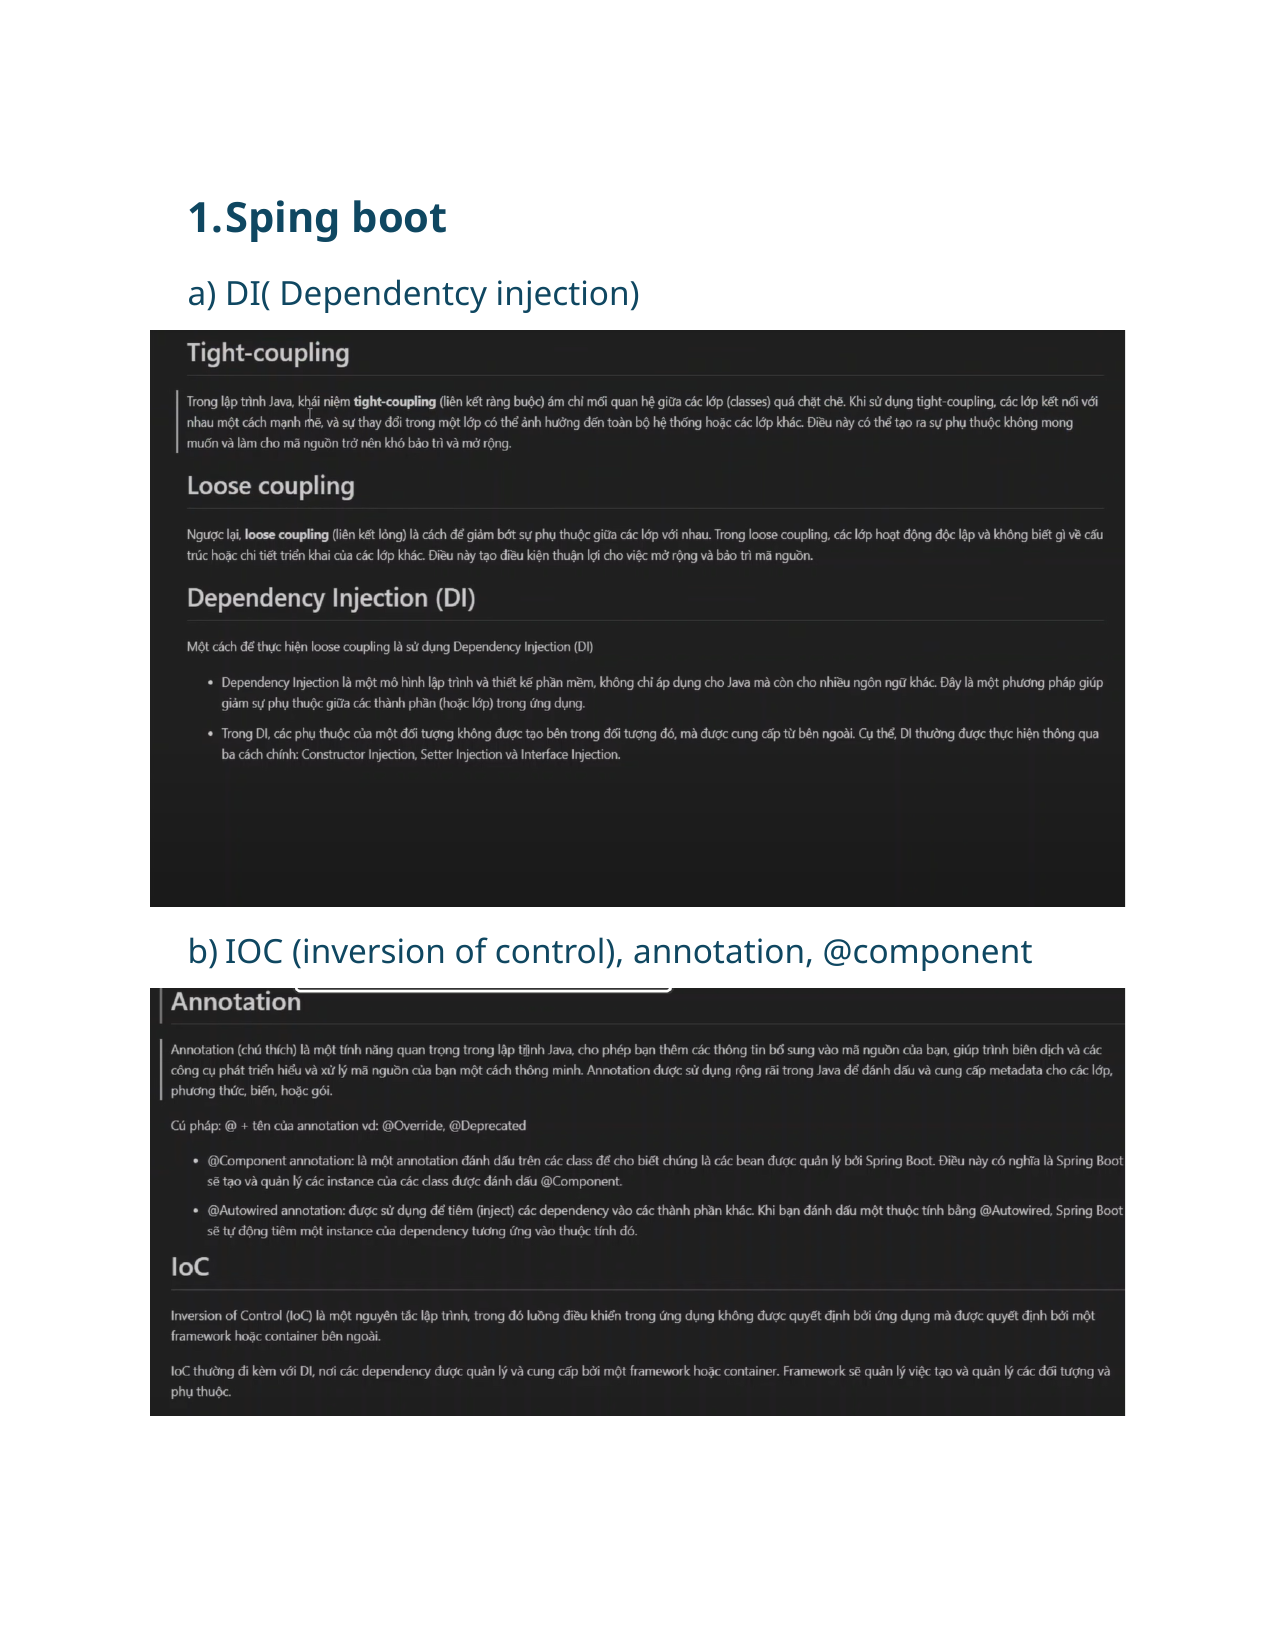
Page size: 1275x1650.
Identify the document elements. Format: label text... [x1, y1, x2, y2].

picture [150, 330, 1125, 907]
picture [150, 988, 1125, 1416]
subtitle DI( Dependentcy injection) [187, 269, 1125, 315]
subtitle Sping boot [187, 187, 1125, 244]
subtitle IOC (inversion of control), annotation, @component [187, 928, 1125, 974]
